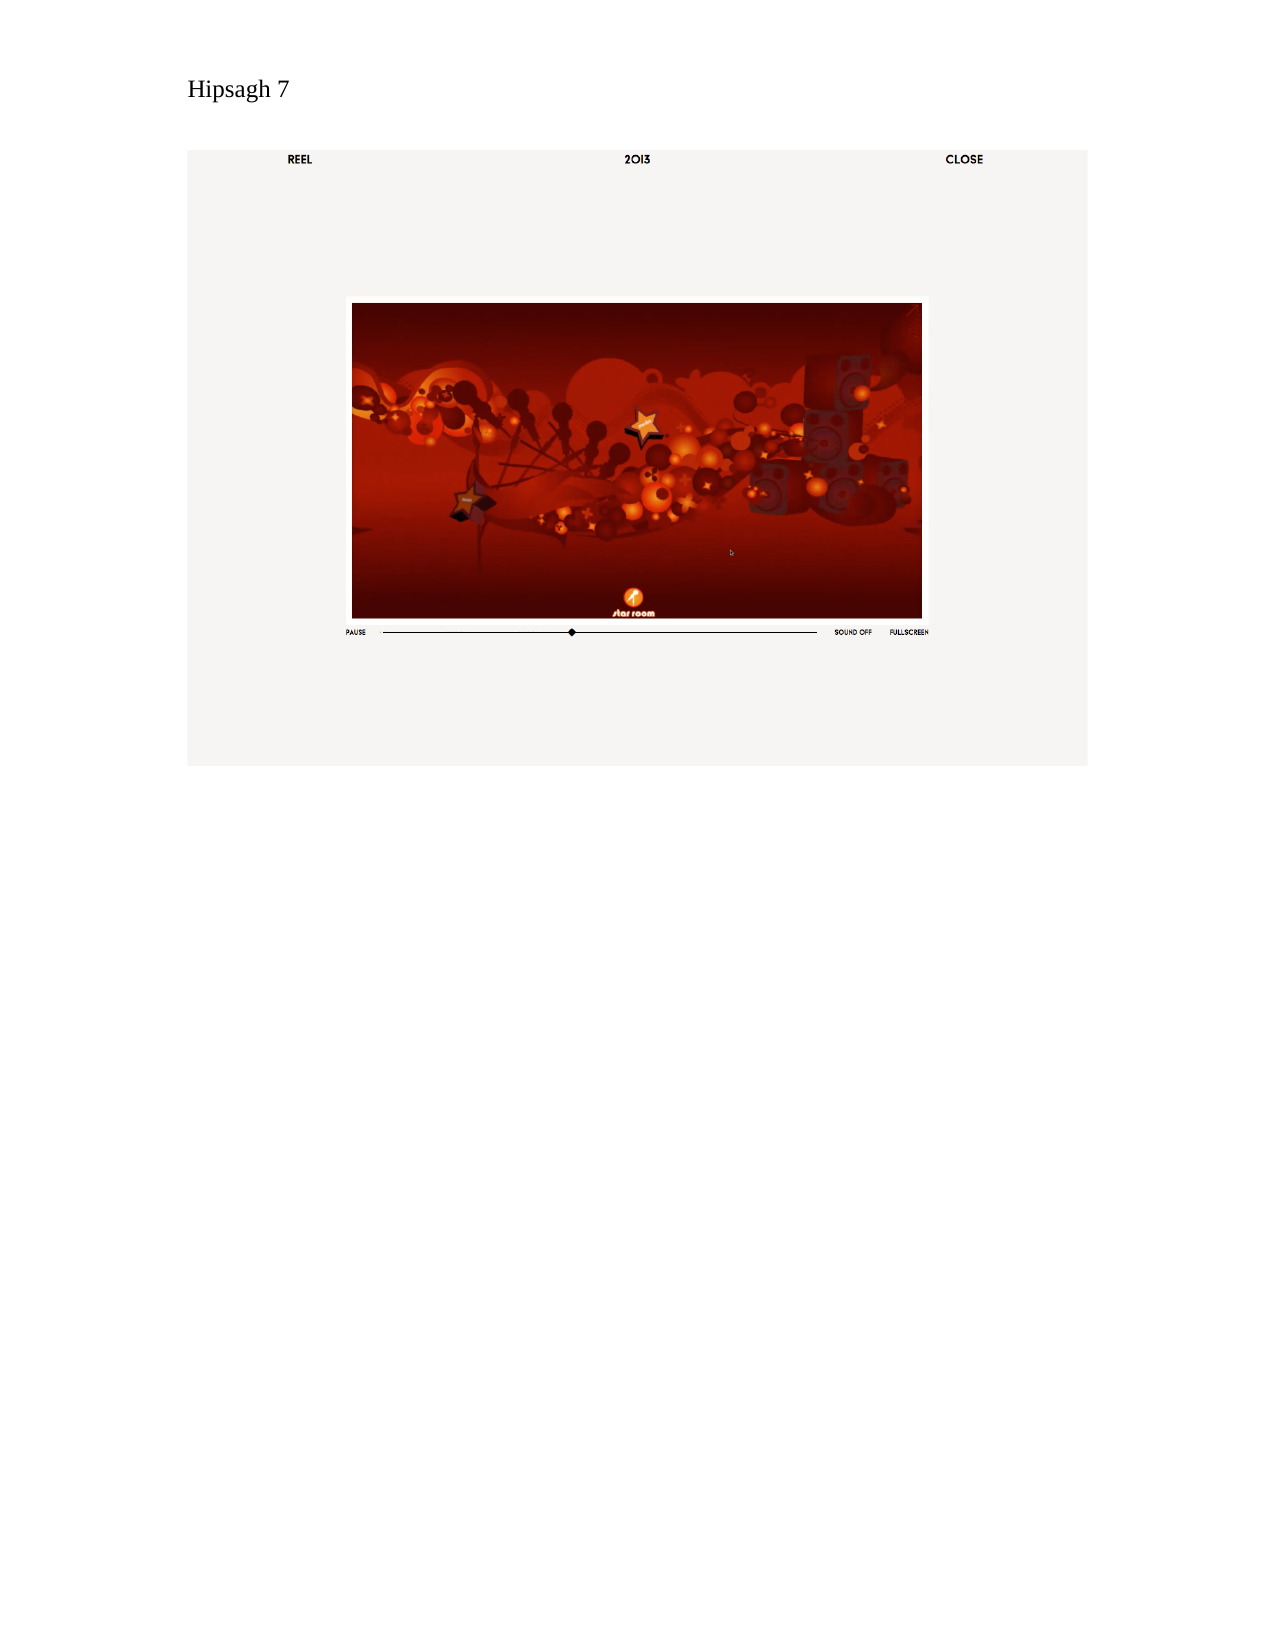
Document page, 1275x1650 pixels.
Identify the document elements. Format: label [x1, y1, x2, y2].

picture [187, 150, 1088, 766]
